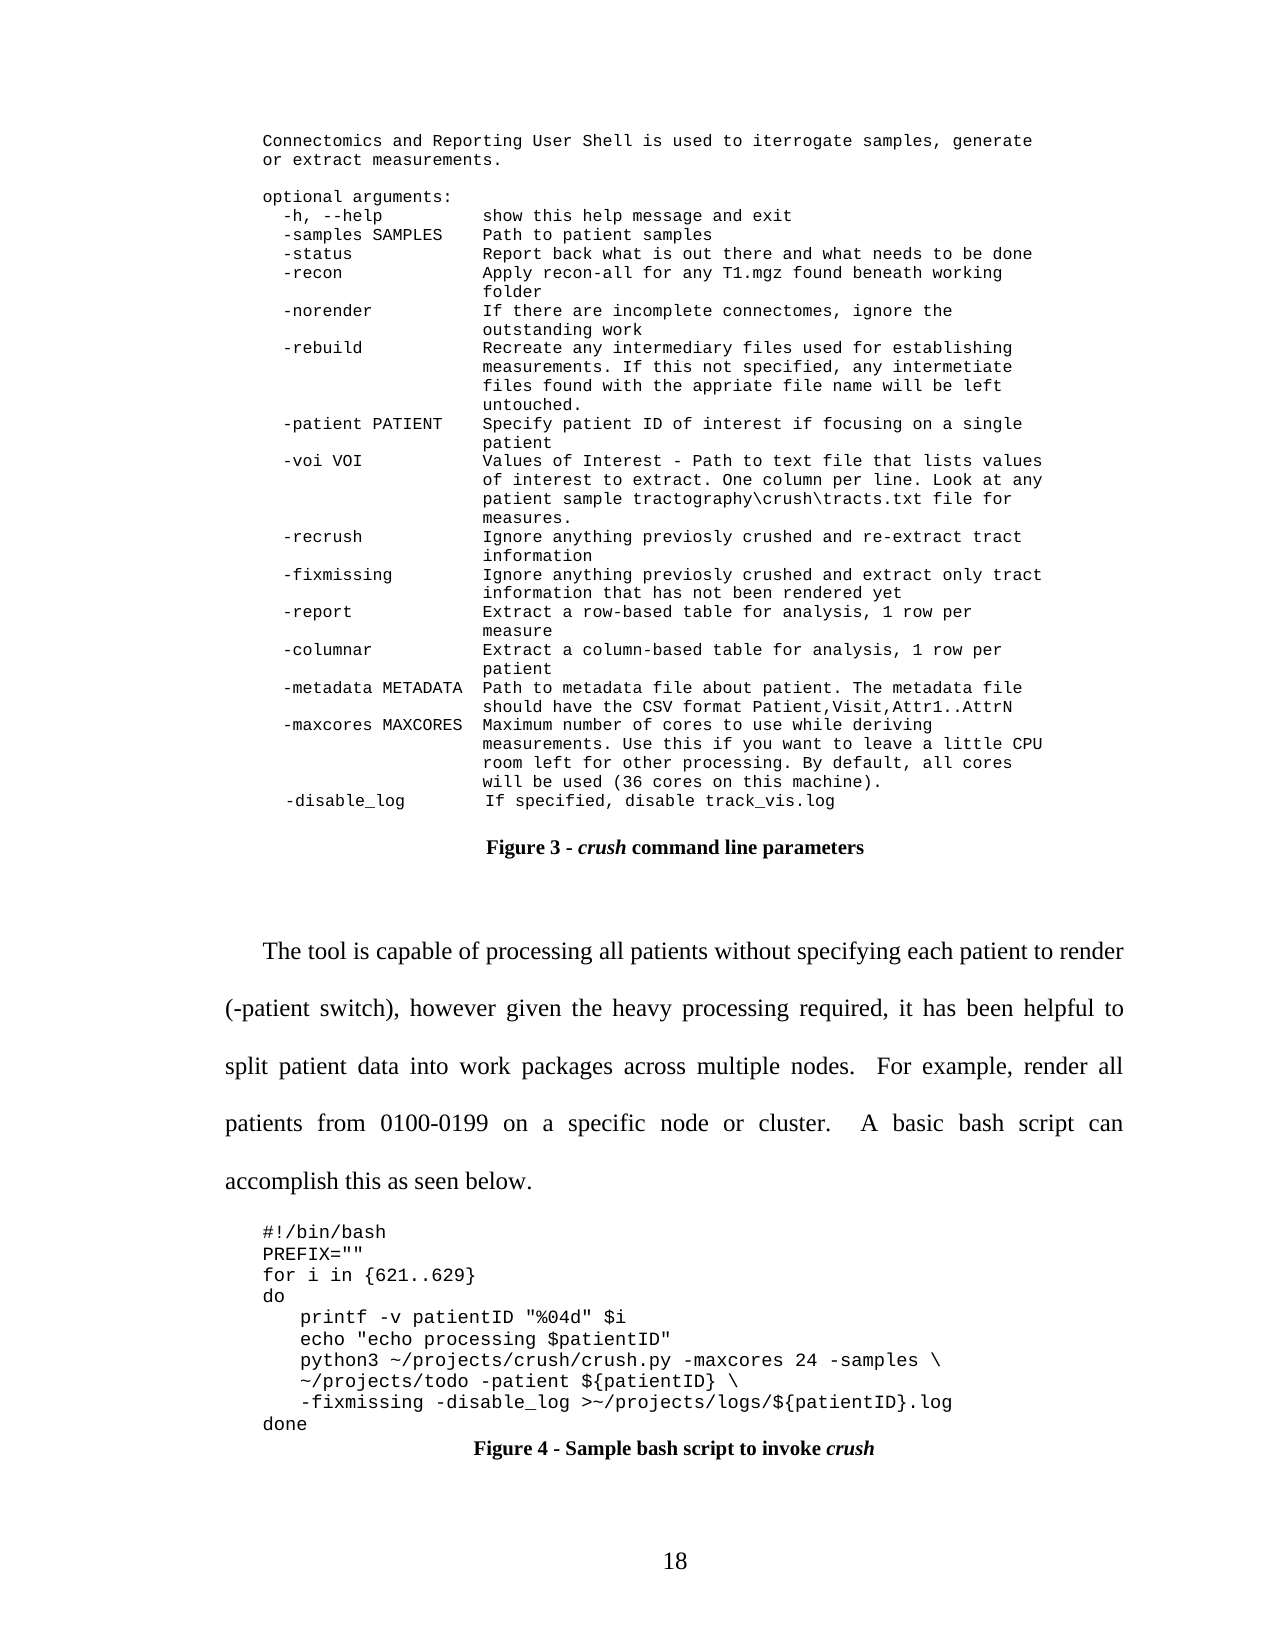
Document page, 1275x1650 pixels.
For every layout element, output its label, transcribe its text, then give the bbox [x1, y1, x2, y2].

text -maxcores MAXCORES Maximum number of cores to use while deriving [225, 717, 1125, 736]
text ~/projects/todo -patient ${patientID} \ [262, 1372, 1125, 1393]
text for i in {621..629} [225, 1266, 1125, 1287]
text outstanding work [225, 321, 1125, 340]
text information that has not been rendered yet [225, 585, 1125, 604]
text Figure 3 - crush command line parameters [225, 835, 1125, 859]
text will be used (36 cores on this machine). [225, 773, 1125, 792]
text -rebuild Recreate any intermediary files used for establishing [225, 340, 1125, 359]
text -norender If there are incomplete connectomes, ignore the [225, 302, 1125, 321]
text -columnar Extract a column-based table for analysis, 1 row per [225, 642, 1125, 660]
text -metadata METADATA Path to metadata file about patient. The metadata file [225, 679, 1125, 698]
text -fixmissing Ignore anything previosly crushed and extract only tract [225, 566, 1125, 585]
text measure [225, 623, 1125, 642]
text Figure 4 - Sample bash script to invoke crush [225, 1436, 1125, 1460]
text done [225, 1414, 1125, 1436]
text PREFIX="" [225, 1244, 1125, 1266]
text -h, --help show this help message and exit [225, 208, 1125, 227]
text room left for other processing. By default, all cores [225, 755, 1125, 773]
text measurements. If this not specified, any intermetiate [225, 359, 1125, 378]
text folder [225, 283, 1125, 302]
text #!/bin/bash [225, 1223, 1125, 1244]
text python3 ~/projects/crush/crush.py -maxcores 24 -samples \ [262, 1351, 1125, 1372]
text -status Report back what is out there and what needs to be done [225, 246, 1125, 264]
text patient [225, 434, 1125, 453]
text Connectomics and Reporting User Shell is used to iterrogate samples, generate [225, 132, 1125, 151]
text -report Extract a row-based table for analysis, 1 row per [225, 604, 1125, 623]
text -recon Apply recon-all for any T1.mgz found beneath working [225, 264, 1125, 283]
text -disable_log If specified, disable track_vis.log [225, 792, 1125, 811]
text -fixmissing -disable_log >~/projects/logs/${patientID}.log [262, 1393, 1125, 1414]
text printf -v patientID "%04d" $i [262, 1308, 1125, 1329]
text patient [225, 660, 1125, 679]
text should have the CSV format Patient,Visit,Attr1..AttrN [225, 698, 1125, 717]
text information [225, 547, 1125, 566]
text -recrush Ignore anything previosly crushed and re-extract tract [225, 528, 1125, 547]
text or extract measurements. [225, 151, 1125, 170]
text of interest to extract. One column per line. Look at any [225, 472, 1125, 491]
text -voi VOI Values of Interest - Path to text file that lists values [225, 453, 1125, 472]
text untouched. [225, 396, 1125, 415]
text echo "echo processing $patientID" [262, 1329, 1125, 1351]
text The tool is capable of processing all patients without specifying each patient to render (-patient switch), however given the heavy processing required, it has been helpful to split patient data into work packages across multiple nodes. For example, render all patients from 0100-0199 on a specific node or cluster. A basic bash script can accomplish this as seen below. [225, 936, 1125, 1194]
text -patient PATIENT Specify patient ID of interest if focusing on a single [225, 415, 1125, 434]
text -samples SAMPLES Path to patient samples [225, 227, 1125, 246]
text measures. [225, 509, 1125, 528]
text files found with the appriate file name will be left [225, 378, 1125, 396]
text measurements. Use this if you want to leave a little CPU [225, 736, 1125, 755]
text patient sample tractography\crush\tracts.txt file for [225, 491, 1125, 509]
text optional arguments: [225, 189, 1125, 208]
text do [225, 1287, 1125, 1308]
